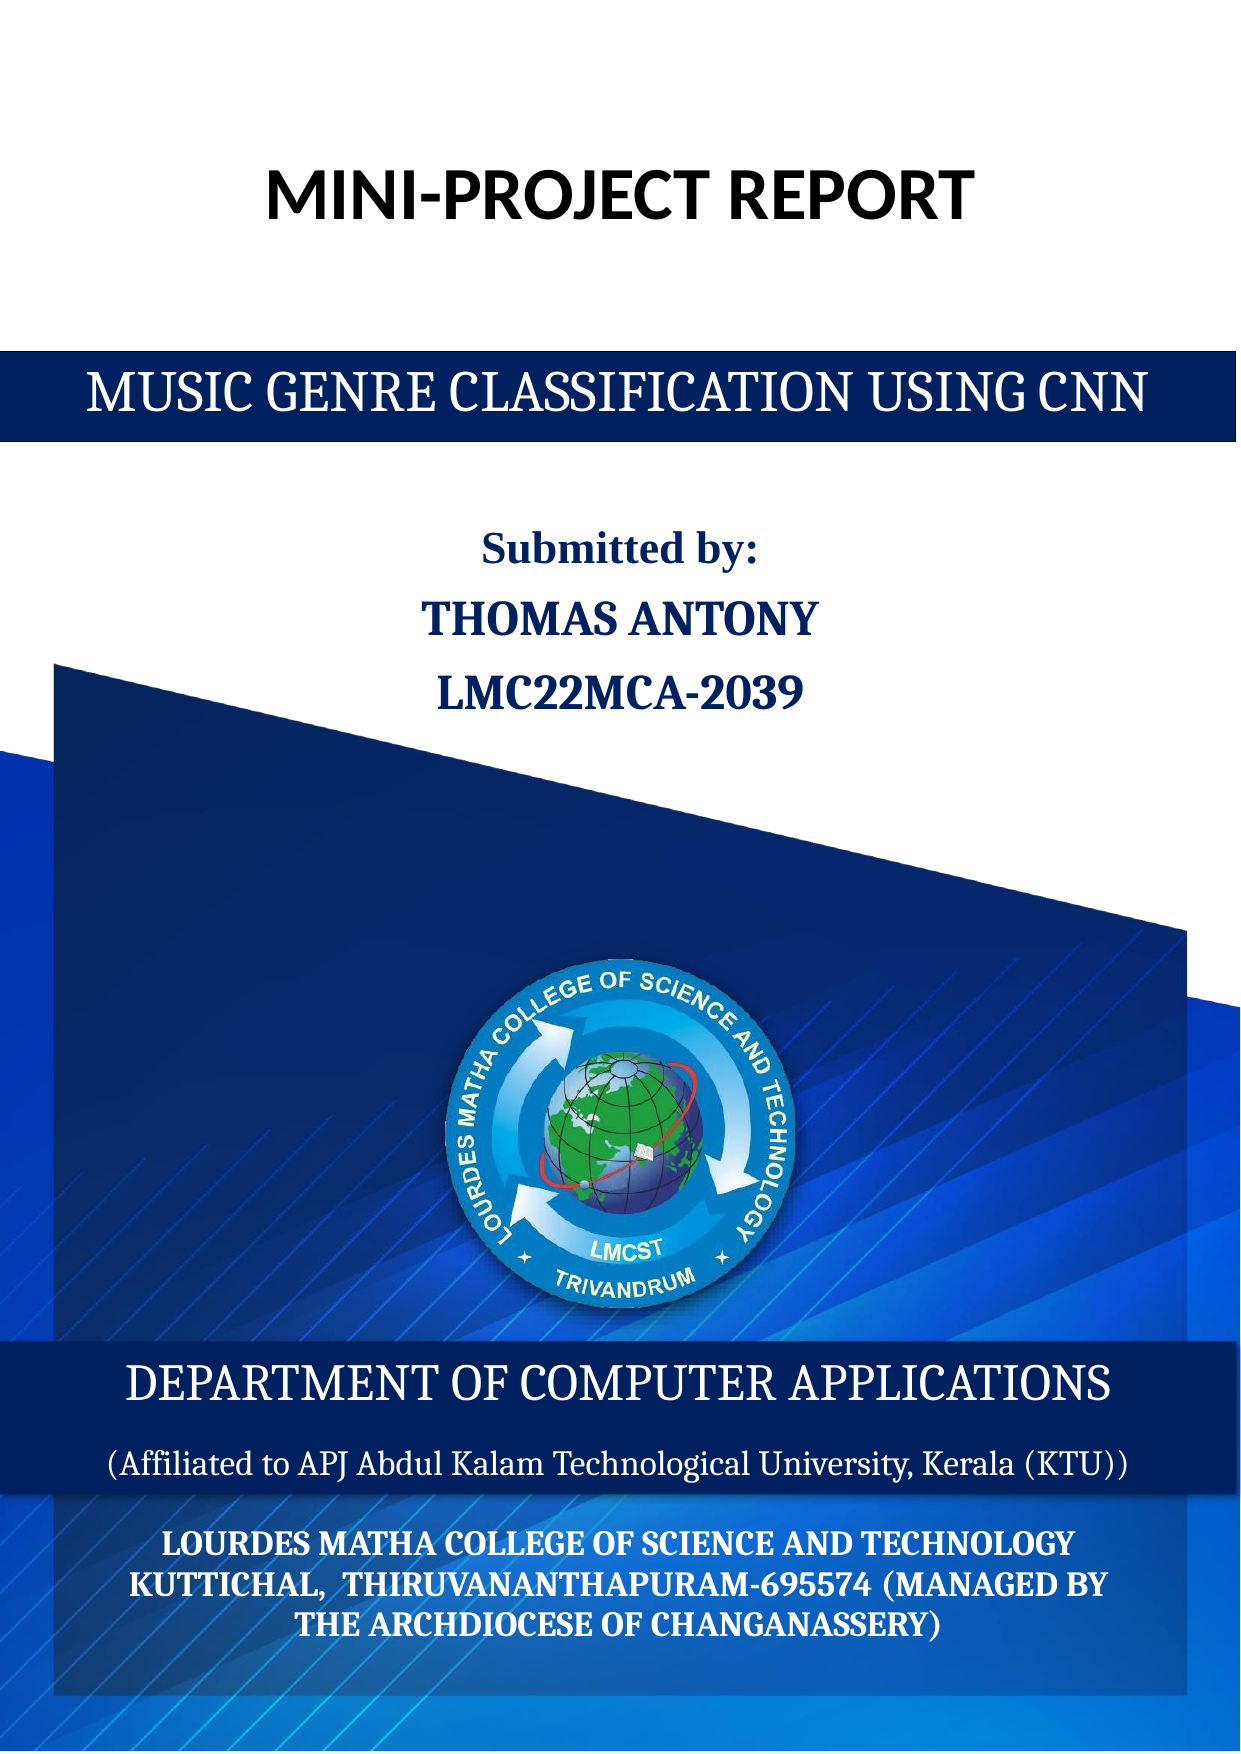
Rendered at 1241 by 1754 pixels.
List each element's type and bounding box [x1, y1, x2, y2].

picture [0, 663, 1241, 1751]
